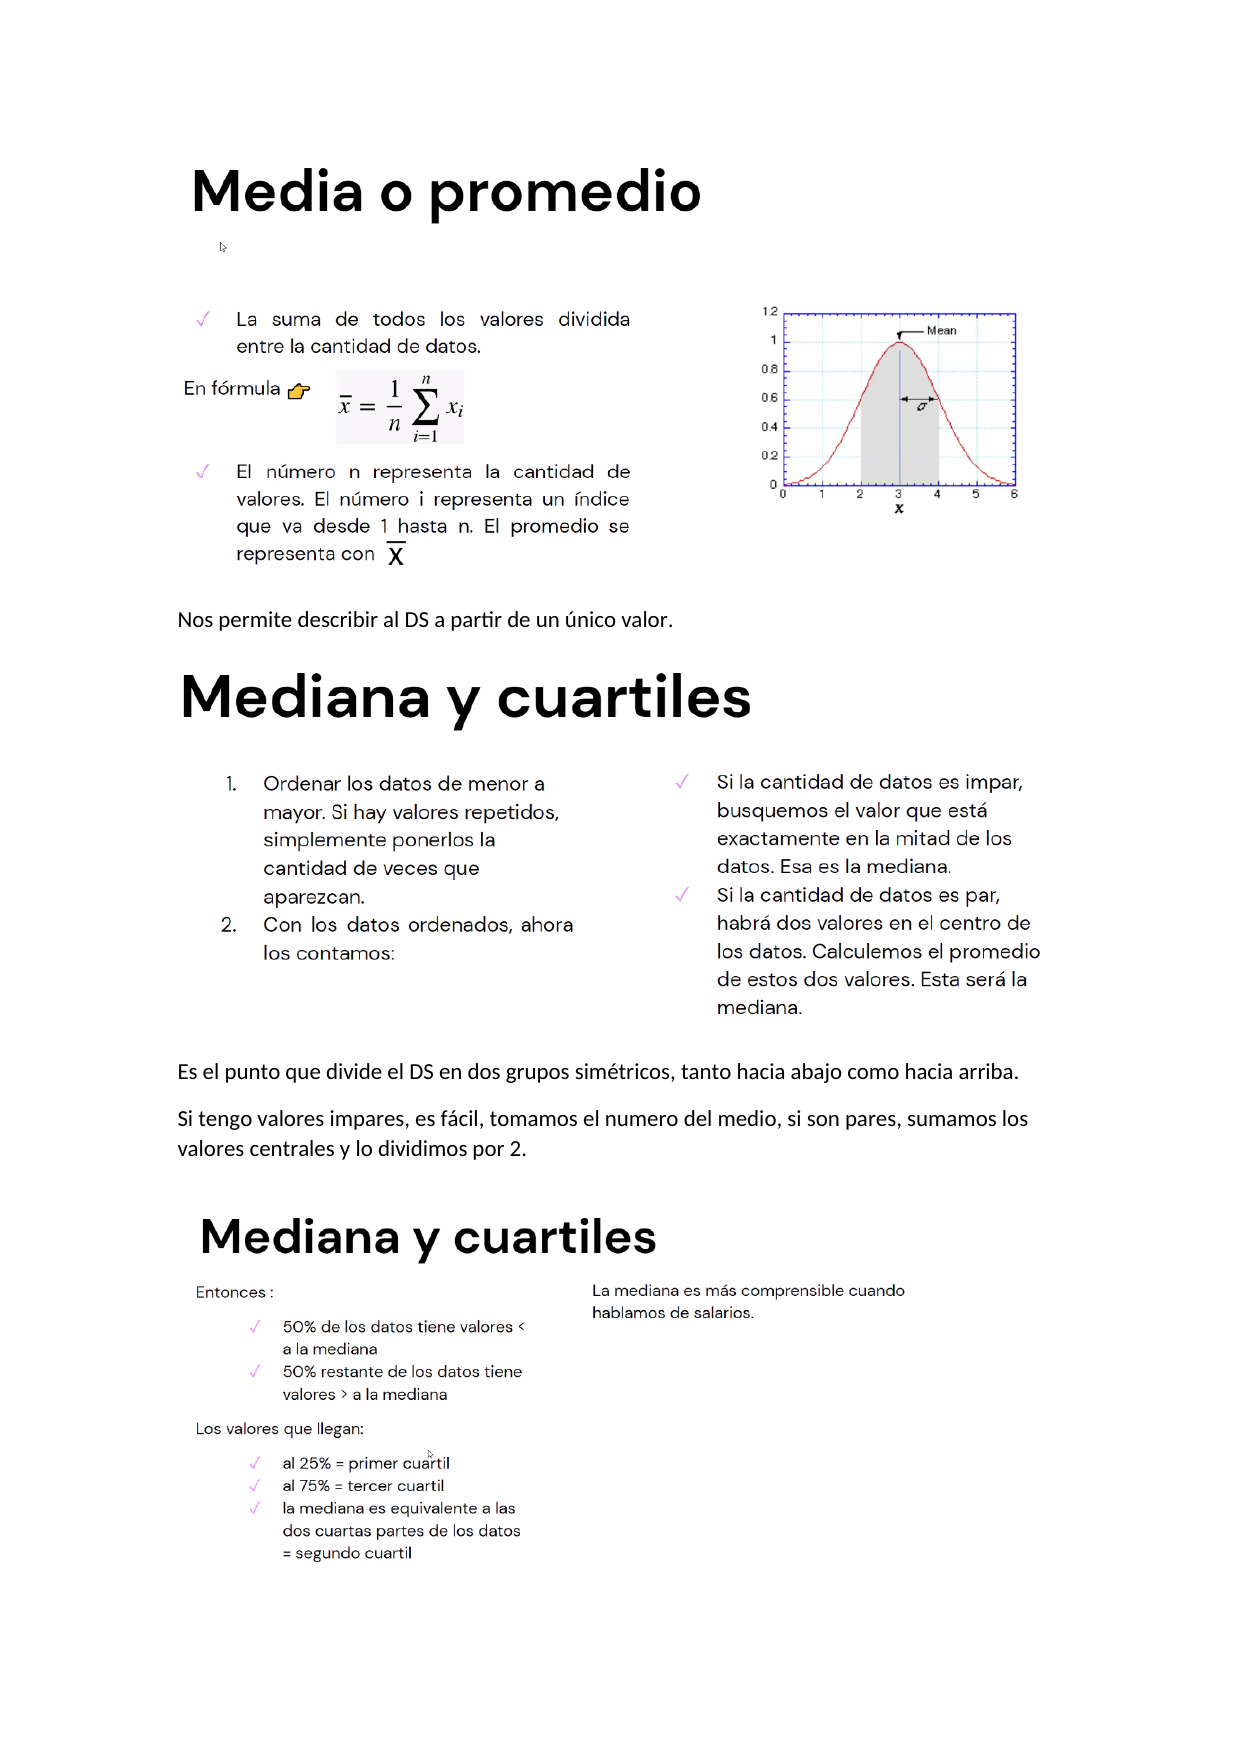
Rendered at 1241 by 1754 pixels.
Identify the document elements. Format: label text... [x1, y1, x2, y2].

text Es el punto que divide el DS en dos grupos simétricos, tanto hacia abajo como hacia arriba. [177, 1057, 1063, 1085]
picture [177, 147, 1063, 587]
text Nos permite describir al DS a partir de un único valor. [177, 606, 1063, 633]
picture [177, 652, 1062, 1039]
text Si tengo valores impares, es fácil, tomamos el numero del medio, si son pares, sumamos los valores centrales y lo dividimos por 2. [177, 1104, 1063, 1162]
picture [177, 1181, 943, 1564]
